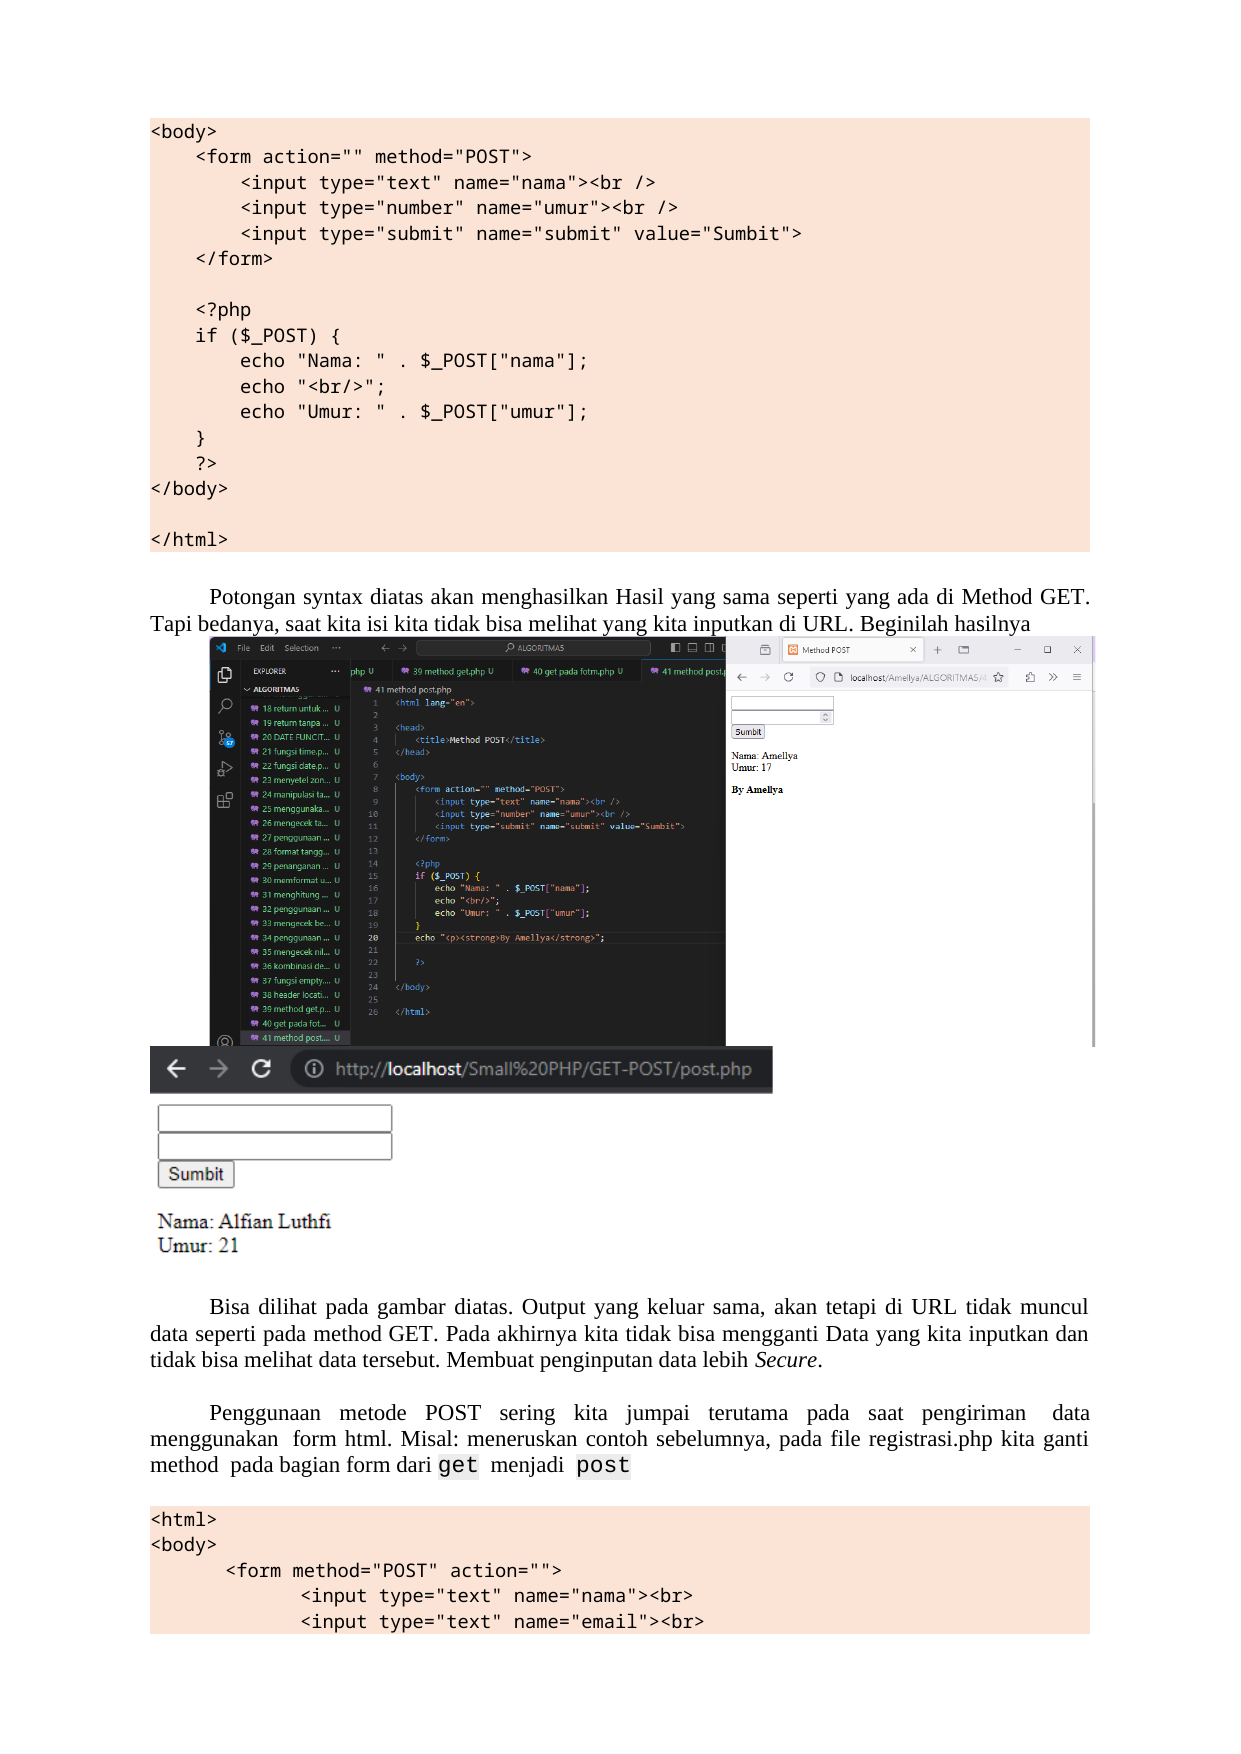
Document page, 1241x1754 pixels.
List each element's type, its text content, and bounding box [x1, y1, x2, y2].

text <input type="number" name="umur"><br /> [150, 195, 1090, 220]
text <input type="submit" name="submit" value="Sumbit"> [150, 220, 1090, 246]
text </body> [150, 475, 1090, 501]
text Bisa dilihat pada gambar diatas. Output yang keluar sama, akan tetapi di URL tidak muncul data seperti pada method GET. Pada akhirnya kita tidak bisa mengganti Data yang kita inputkan dan tidak bisa melihat data tersebut. Membuat penginputan data lebih Secure. [150, 1293, 1090, 1372]
text <body> [150, 1532, 1090, 1557]
text if ($_POST) { [150, 322, 1090, 348]
text <form action="" method="POST"> [150, 144, 1090, 169]
text <html> [150, 1506, 1090, 1532]
text echo "<br/>"; [150, 373, 1090, 399]
text <body> [150, 118, 1090, 144]
text echo "Umur: " . $_POST["umur"]; [150, 399, 1090, 424]
picture [150, 636, 1096, 1267]
text <input type="text" name="email"><br> [150, 1608, 1090, 1634]
text <form method="POST" action=""> [150, 1557, 1090, 1583]
text <?php [150, 297, 1090, 322]
text Penggunaan metode POST sering kita jumpai terutama pada saat pengiriman data menggunakan form html. Misal: meneruskan contoh sebelumnya, pada file registrasi.php kita ganti method pada bagian form dari get menjadi post [150, 1399, 1090, 1480]
text </form> [150, 246, 1090, 271]
text Potongan syntax diatas akan menghasilkan Hasil yang sama seperti yang ada di Method GET. Tapi bedanya, saat kita isi kita tidak bisa melihat yang kita inputkan di URL. Beginilah hasilnya [150, 583, 1090, 636]
text </html> [150, 526, 1090, 552]
text ?> [150, 450, 1090, 475]
text <input type="text" name="nama"><br> [150, 1583, 1090, 1608]
text <input type="text" name="nama"><br /> [150, 169, 1090, 195]
text echo "Nama: " . $_POST["nama"]; [150, 348, 1090, 373]
text } [150, 424, 1090, 450]
